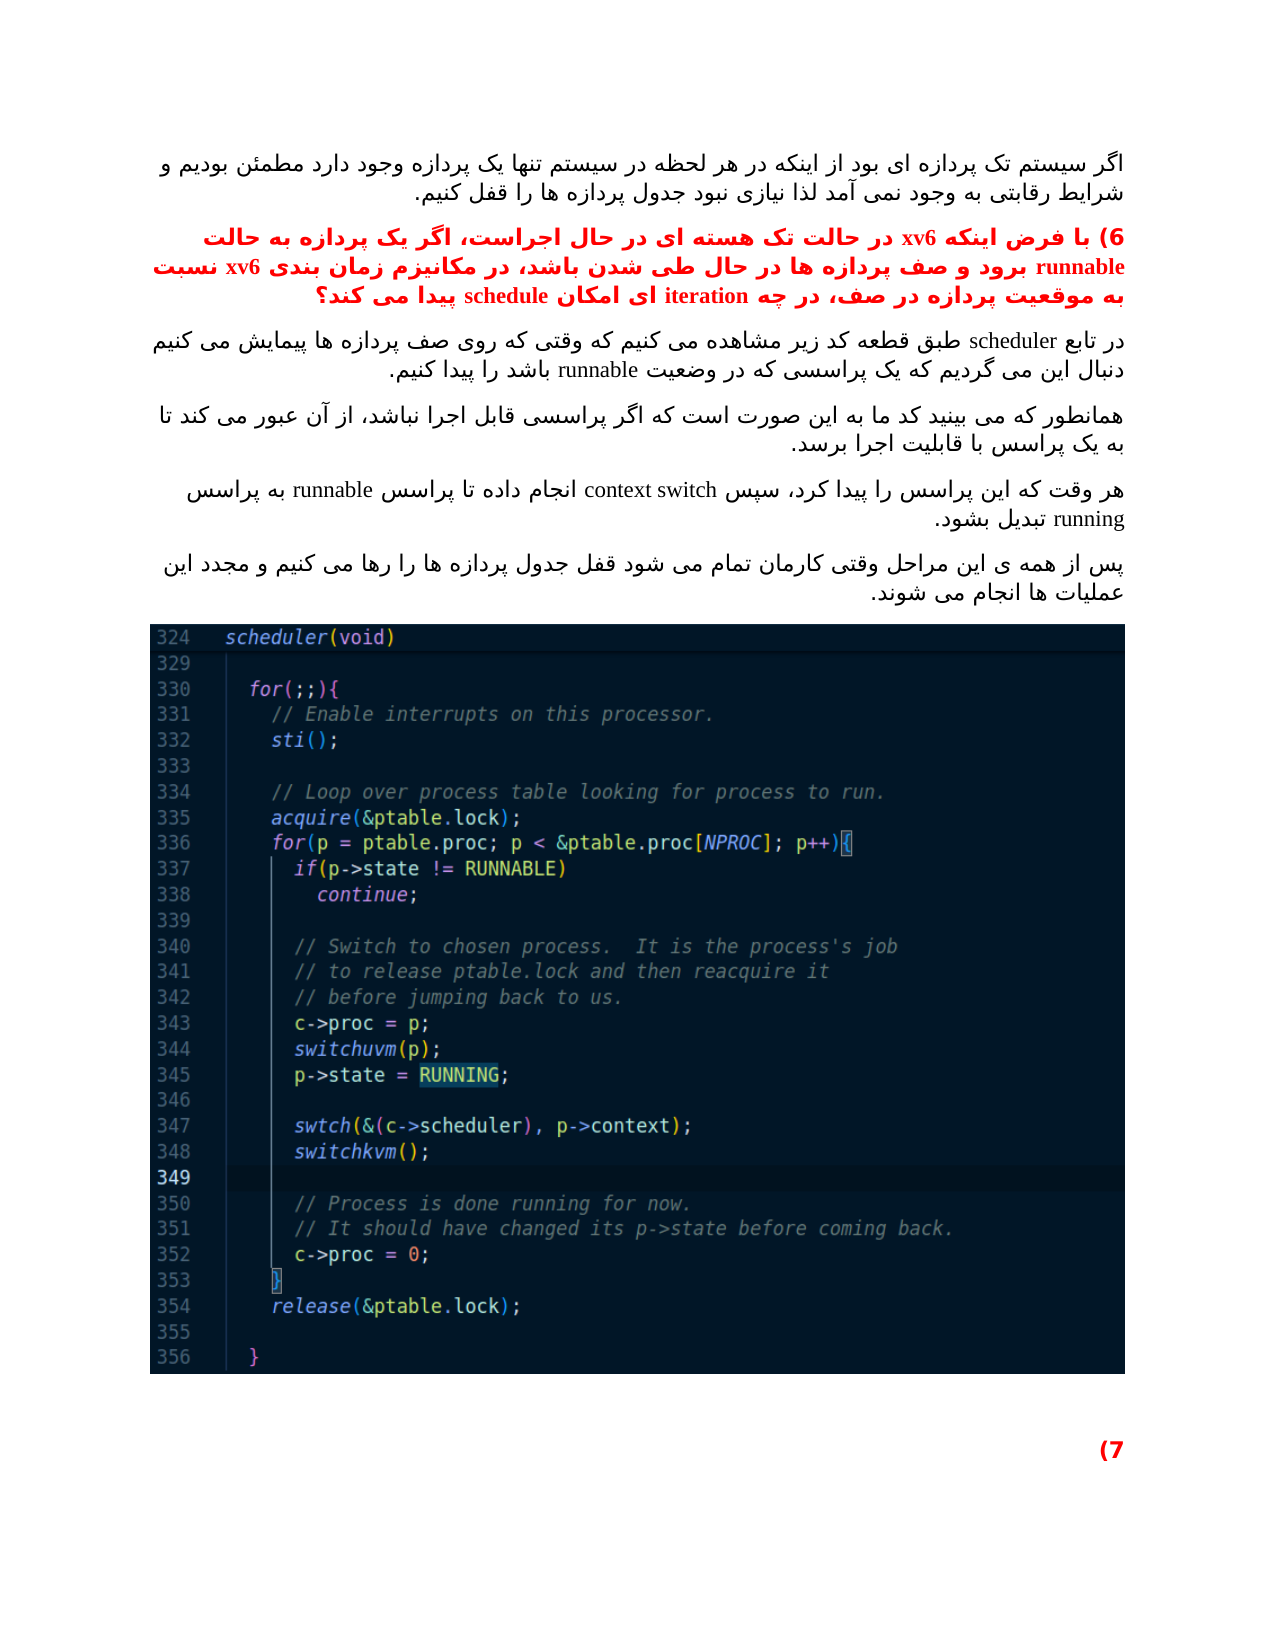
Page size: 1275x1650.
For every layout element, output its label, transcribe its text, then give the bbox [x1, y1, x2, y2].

text پس از همه ی این مراحل وقتی کارمان تمام می شود قفل جدول پردازه ها را رها می کنیم و مجدد این عملیات ها انجام می شوند. [150, 550, 1125, 606]
text اگر سیستم تک پردازه ای بود از اینکه در هر لحظه در سیستم تنها یک پردازه وجود دارد مطمئن بودیم و شرایط رقابتی به وجود نمی آمد لذا نیازی نبود جدول پردازه ها را قفل کنیم. [150, 150, 1125, 205]
text همانطور که می بینید کد ما به این صورت است که اگر پراسسی قابل اجرا نباشد، از آن عبور می کند تا به یک پراسس با قابلیت اجرا برسد. [150, 402, 1125, 457]
text در تابع scheduler طبق قطعه کد زیر مشاهده می کنیم که وقتی که روی صف پردازه ها پیمایش می کنیم دنبال این می گردیم که یک پراسسی که در وضعیت runnable باشد را پیدا کنیم. [150, 327, 1125, 383]
text 6) با فرض اینکه xv6 در حالت تک هسته ای در حال اجراست، اگر یک پردازه به حالت runnable برود و صف پردازه ها در حال طی شدن باشد، در مکانیزم زمان بندی xv6 نسبت به موقعیت پردازه در صف، در چه iteration ای امکان schedule پیدا می کند؟ [150, 224, 1125, 309]
text هر وقت که این پراسس را پیدا کرد، سپس context switch انجام داده تا پراسس runnable به پراسس running تبدیل بشود. [150, 476, 1125, 532]
text 7) [150, 1437, 1125, 1464]
picture [150, 624, 1125, 1374]
